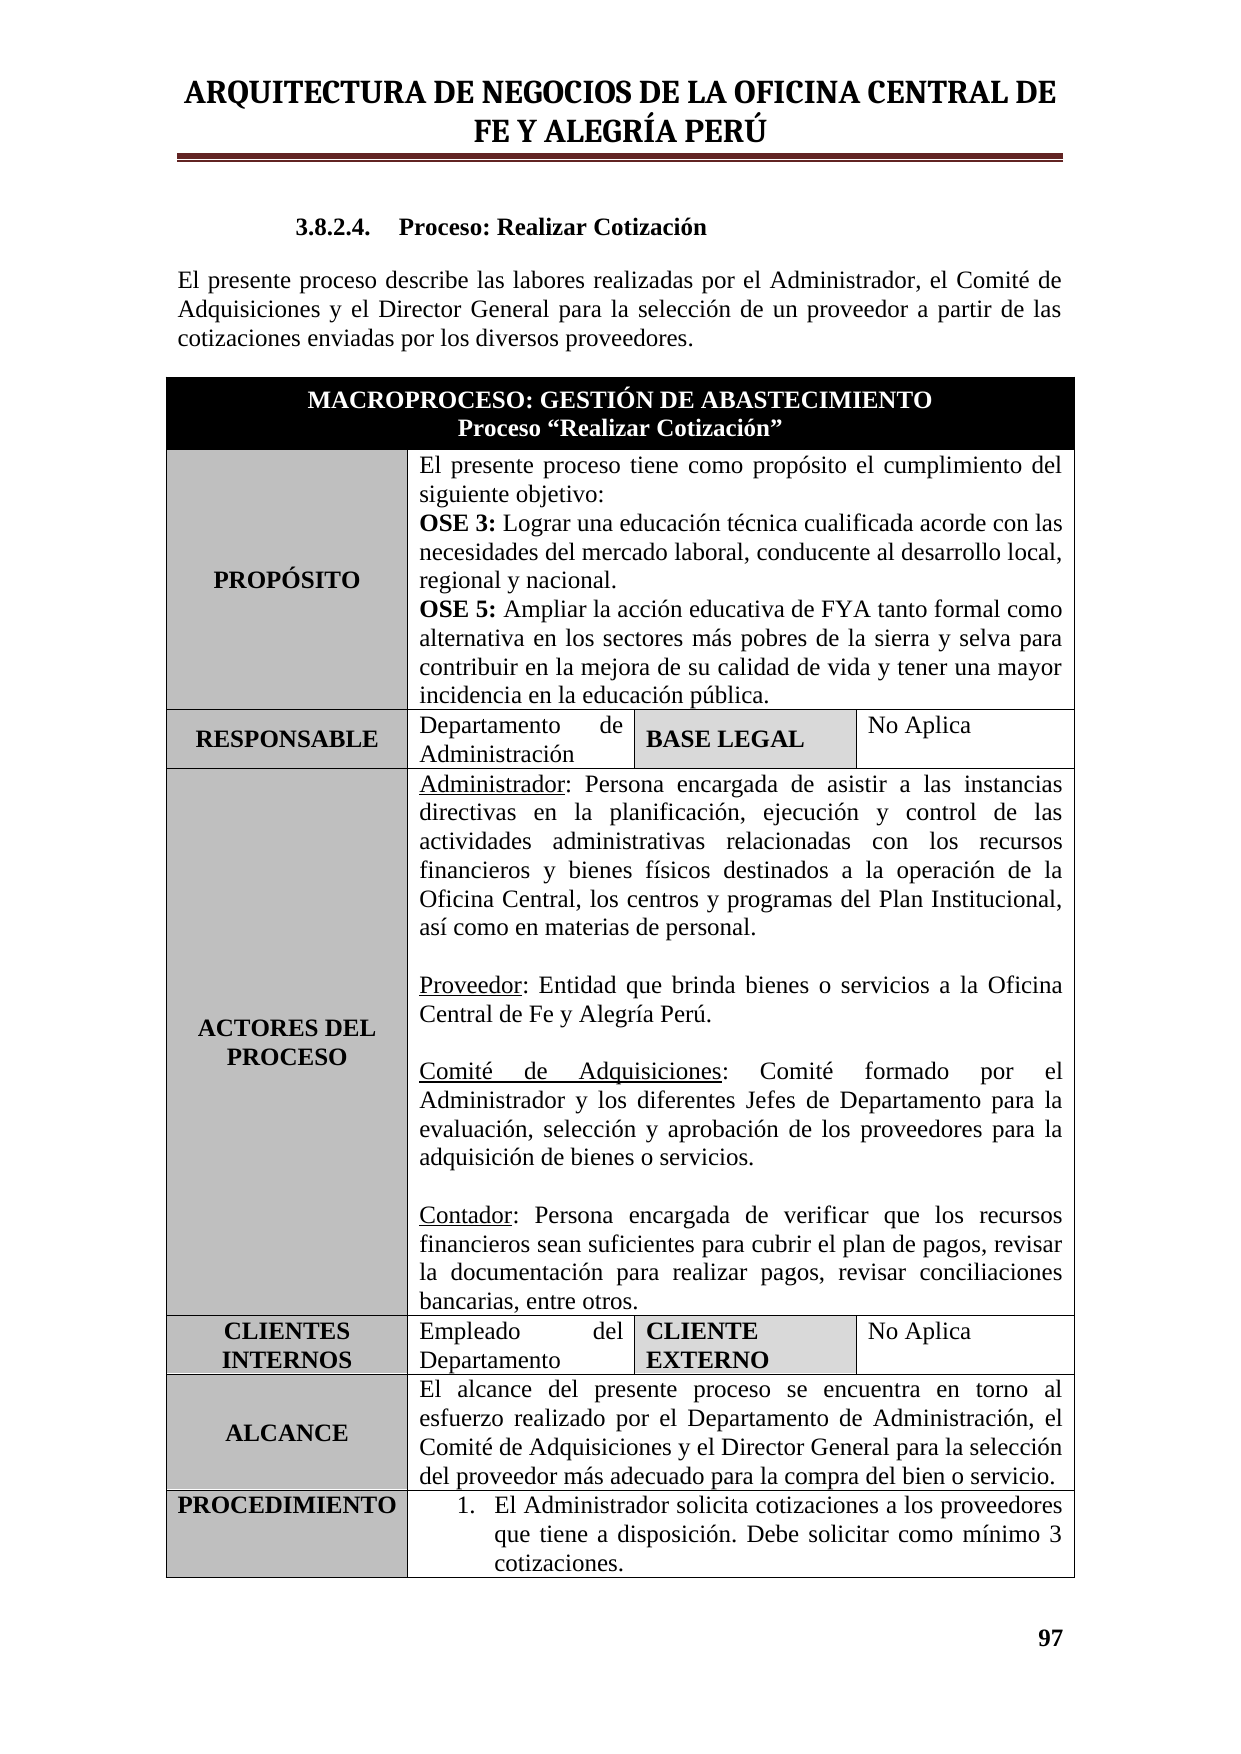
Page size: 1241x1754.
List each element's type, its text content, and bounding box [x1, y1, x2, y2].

subtitle Proceso: Realizar Cotización [295, 212, 1063, 240]
table_cell BASE LEGAL [635, 710, 856, 768]
table_cell El alcance del presente proceso se encuentra en torno al esfuerzo realizado por el Departamento de Administración, el Comité de Adquisiciones y el Director General para la selección del proveedor más adecuado para la compra del bien o servicio. [408, 1375, 1074, 1489]
table_cell No Aplica [857, 710, 1074, 768]
table_cell ALCANCE [167, 1375, 407, 1489]
table_cell Departamento de Administración [408, 710, 634, 768]
table_cell CLIENTE EXTERNO [635, 1316, 856, 1373]
table_cell CLIENTES INTERNOS [167, 1316, 407, 1373]
table_cell El presente proceso tiene como propósito el cumplimiento del siguiente objetivo: OSE 3: Lograr una educación técnica cualificada acorde con las necesidades del mercado laboral, conducente al desarrollo local, regional y nacional. OSE 5: Ampliar la acción educativa de FYA tanto formal como alternativa en los sectores más pobres de la sierra y selva para contribuir en la mejora de su calidad de vida y tener una mayor incidencia en la educación pública. [408, 450, 1074, 709]
table_cell ACTORES DEL PROCESO [167, 769, 407, 1315]
table_cell No Aplica [857, 1316, 1074, 1373]
table_cell Administrador: Persona encargada de asistir a las instancias directivas en la planificación, ejecución y control de las actividades administrativas relacionadas con los recursos financieros y bienes físicos destinados a la operación de la Oficina Central, los centros y programas del Plan Institucional, así como en materias de personal. Proveedor: Entidad que brinda bienes o servicios a la Oficina Central de Fe y Alegría Perú. Comité de Adquisiciones: Comité formado por el Administrador y los diferentes Jefes de Departamento para la evaluación, selección y aprobación de los proveedores para la adquisición de bienes o servicios. Contador: Persona encargada de verificar que los recursos financieros sean suficientes para cubrir el plan de pagos, revisar la documentación para realizar pagos, revisar conciliaciones bancarias, entre otros. [408, 769, 1074, 1315]
table_cell PROPÓSITO [167, 450, 407, 709]
table_cell RESPONSABLE [167, 710, 407, 768]
table_cell Empleado del Departamento [408, 1316, 634, 1373]
table_cell PROCEDIMIENTO [167, 1491, 407, 1577]
table_header MACROPROCESO: GESTIÓN DE ABASTECIMIENTO Proceso “Realizar Cotización” [167, 378, 1074, 449]
text El presente proceso describe las labores realizadas por el Administrador, el Comité de Adquisiciones y el Director General para la selección de un proveedor a partir de las cotizaciones enviadas por los diversos proveedores. [177, 265, 1063, 352]
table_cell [408, 1491, 1074, 1577]
